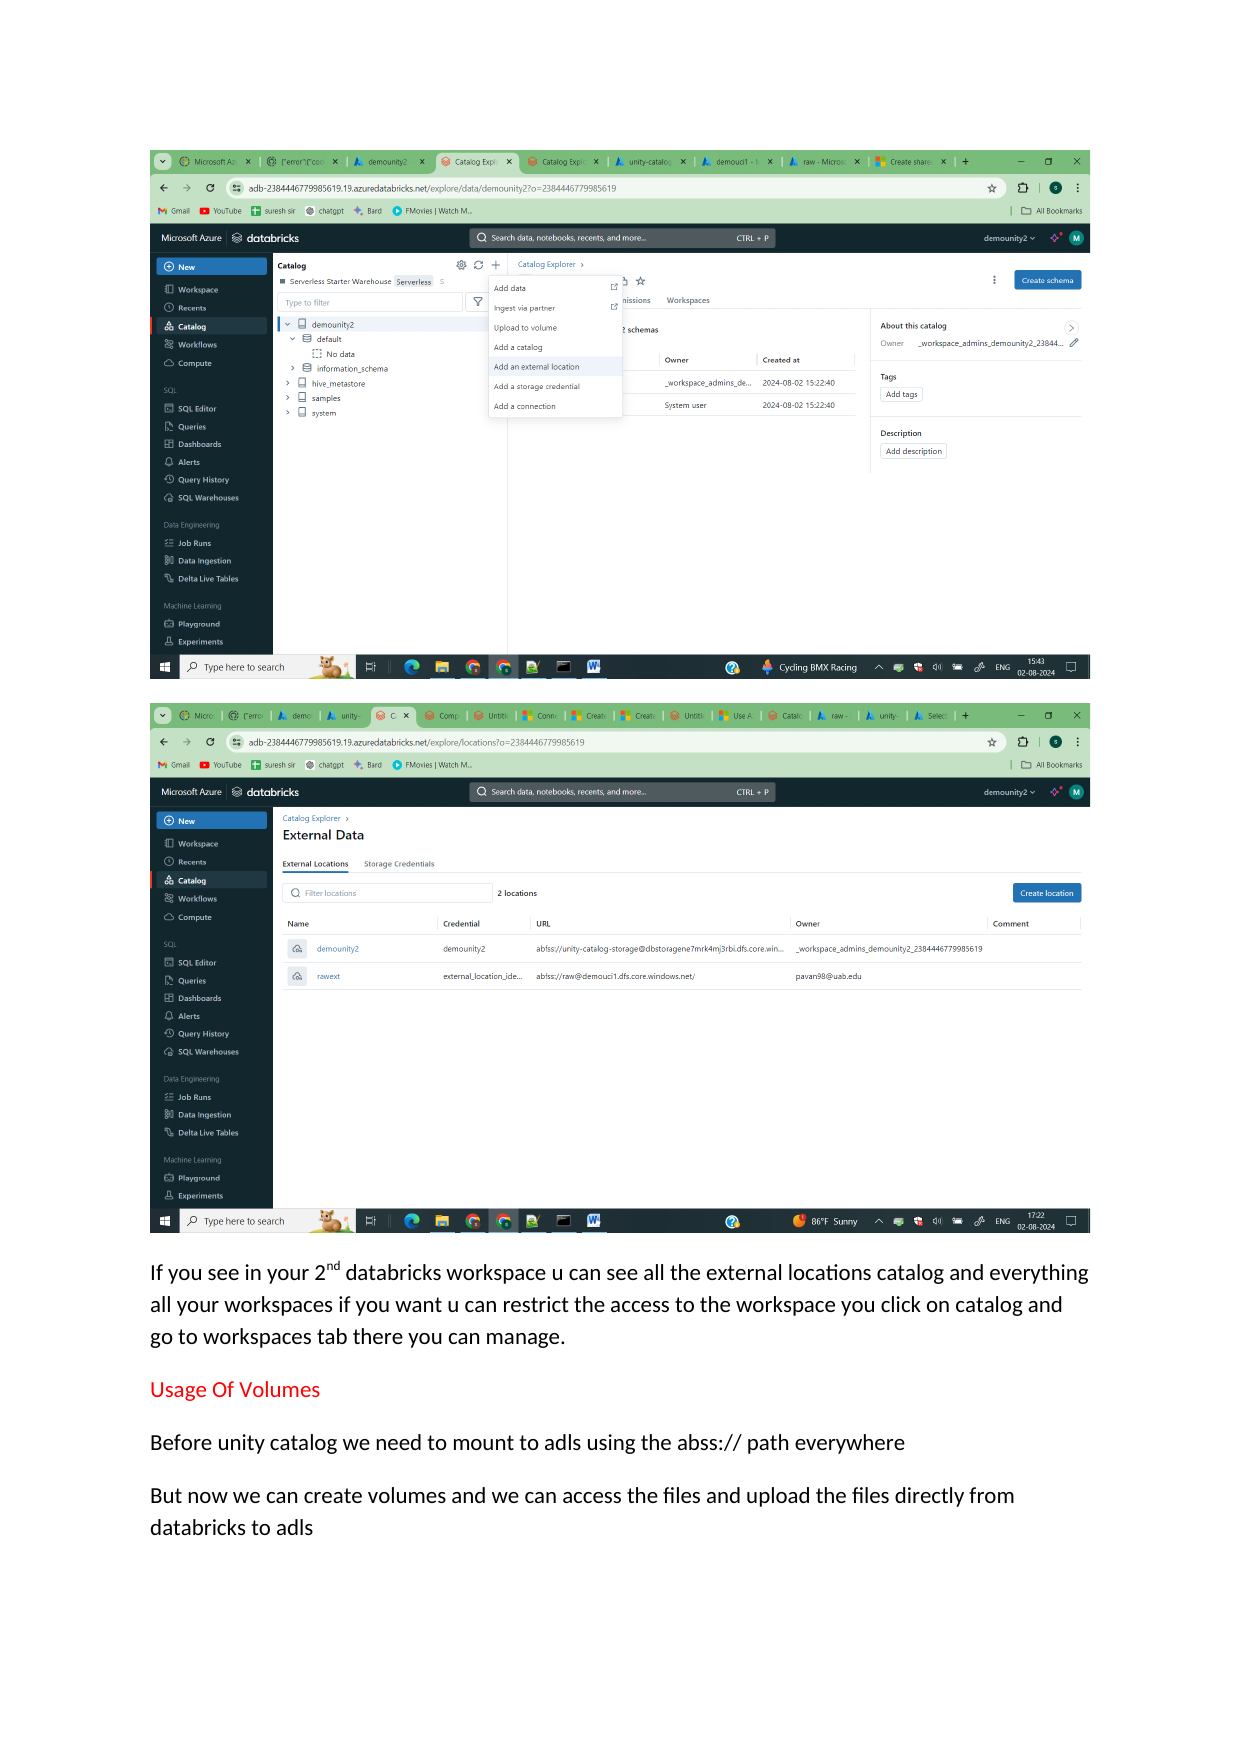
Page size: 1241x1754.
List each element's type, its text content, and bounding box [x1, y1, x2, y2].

text Before unity catalog we need to mount to adls using the abss:// path everywhere [150, 1428, 1090, 1456]
text If you see in your 2nd databricks workspace u can see all the external locations catalog and everything all your workspaces if you want u can restrict the access to the workspace you click on catalog and go to workspaces tab there you can manage. [150, 1258, 1090, 1350]
text Usage Of Volumes [150, 1375, 1090, 1403]
text But now we can create volumes and we can access the files and upload the files directly from databricks to adls [150, 1481, 1090, 1541]
picture [150, 703, 1091, 1233]
picture [150, 150, 1091, 679]
